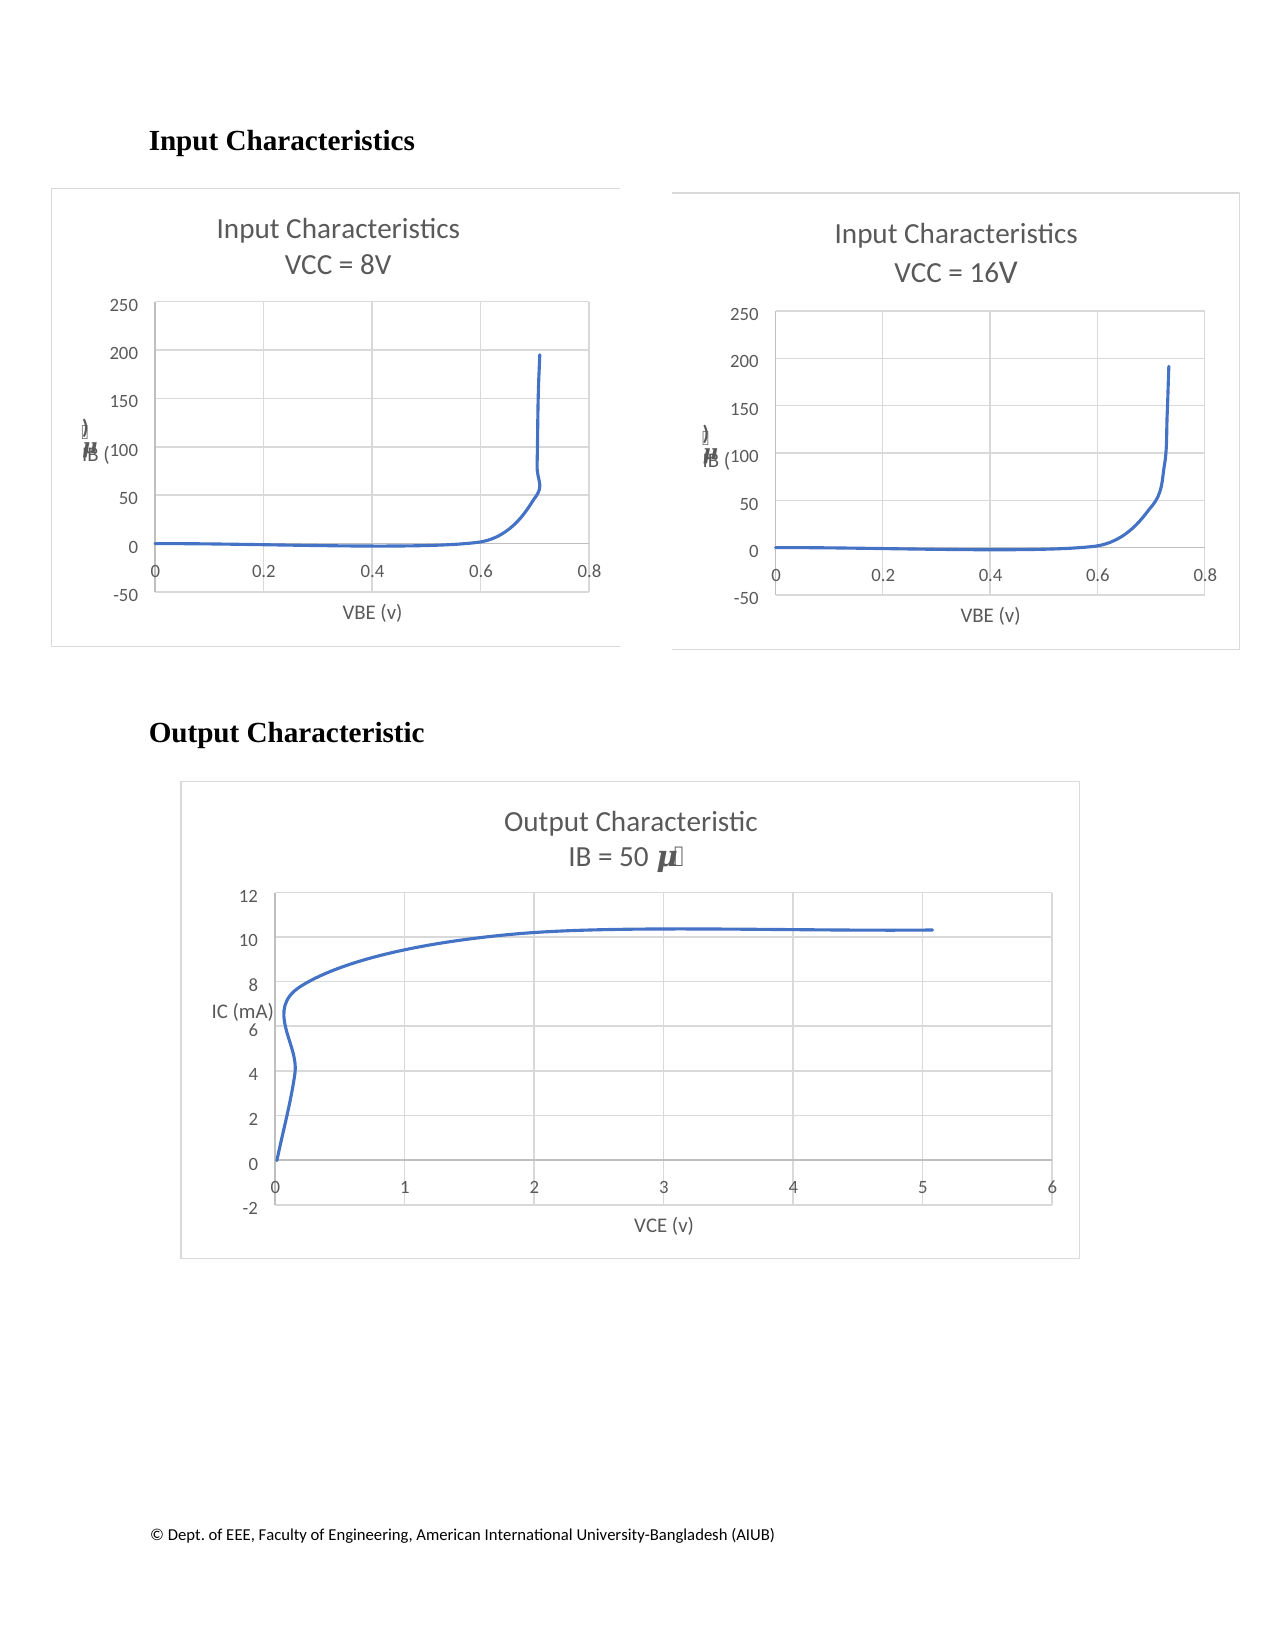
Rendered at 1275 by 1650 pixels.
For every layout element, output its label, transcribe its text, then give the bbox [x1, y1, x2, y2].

subtitle Output Characteristic [148, 716, 1146, 749]
subtitle Input Characteristics [148, 123, 1146, 156]
